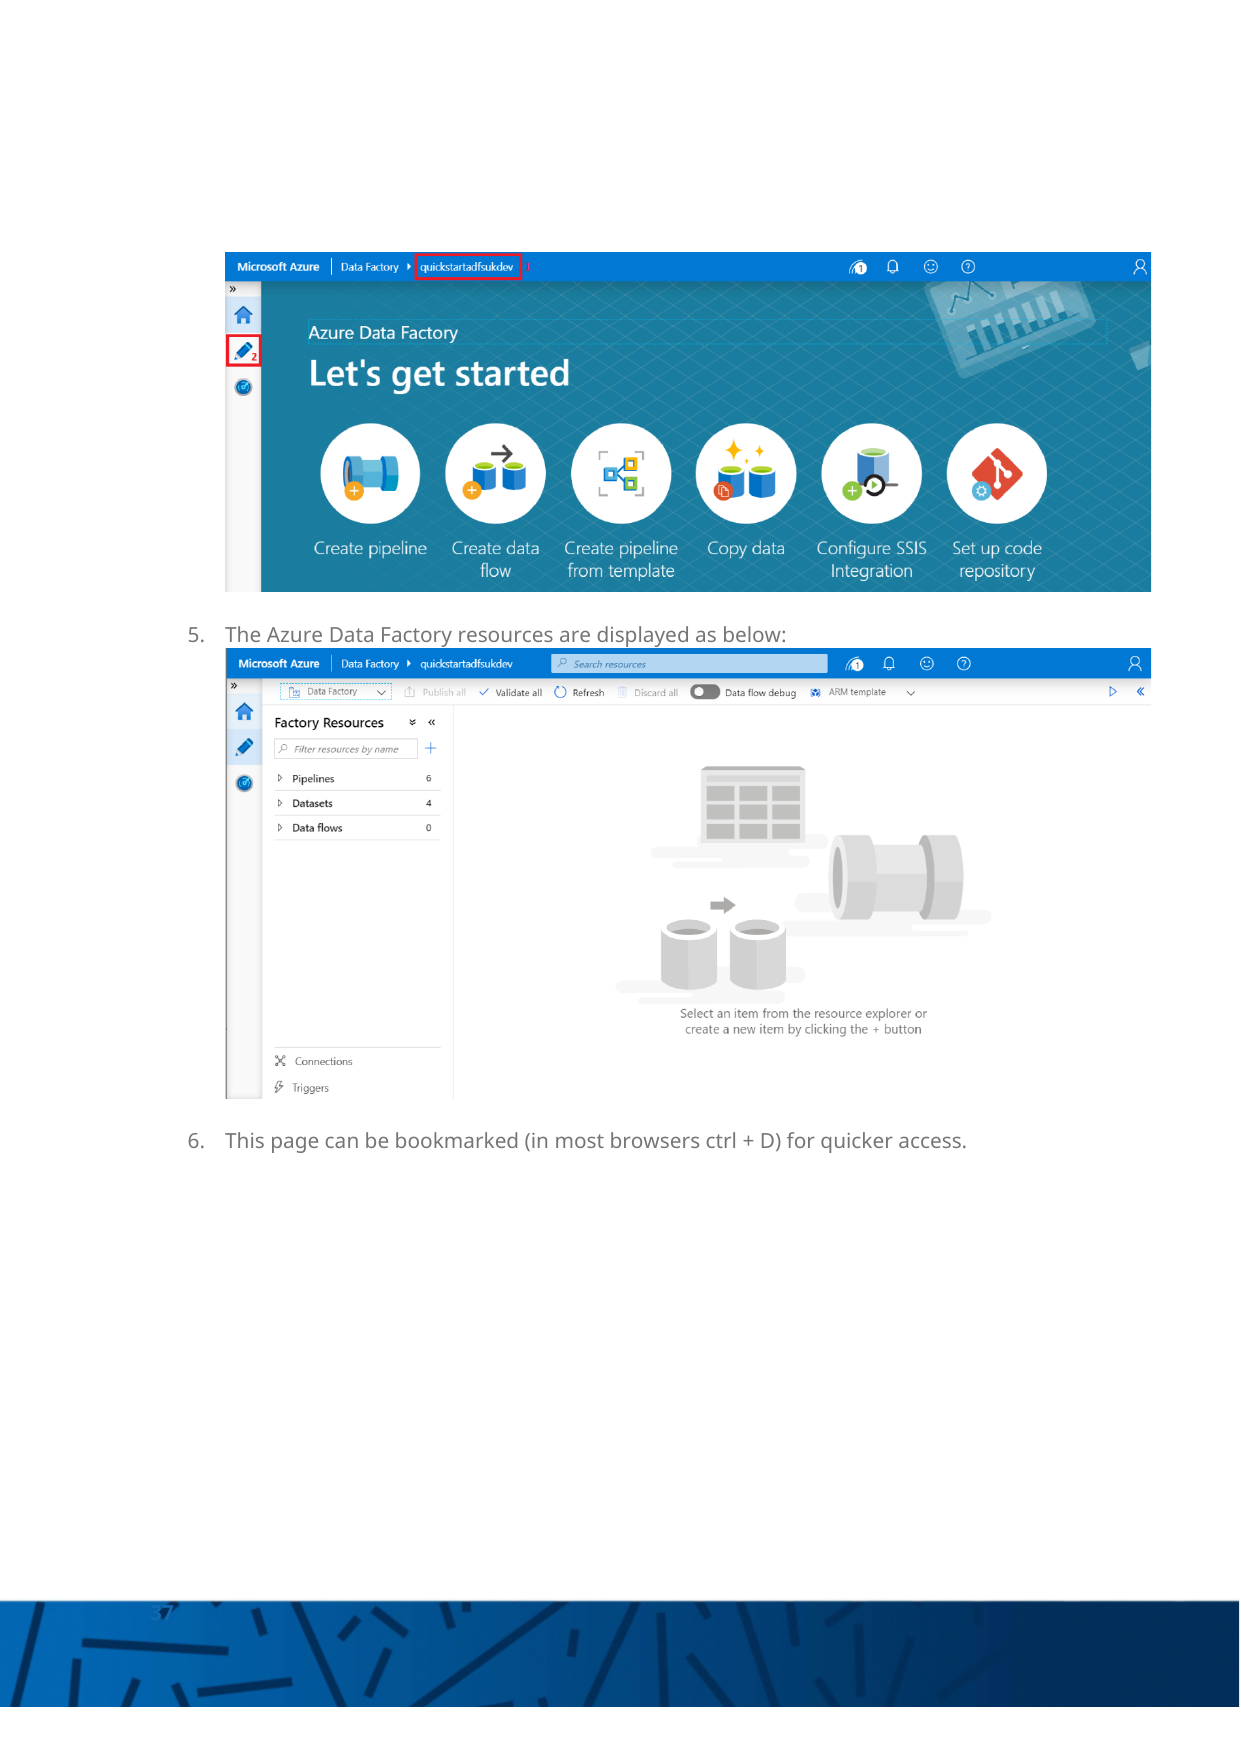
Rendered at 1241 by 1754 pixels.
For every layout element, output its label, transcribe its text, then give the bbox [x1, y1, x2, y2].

list This page can be bookmarked (in most browsers ctrl + D) for quicker access. [187, 1127, 1155, 1155]
picture [225, 648, 1152, 1099]
picture [0, 1598, 1240, 1707]
picture [225, 252, 1152, 592]
